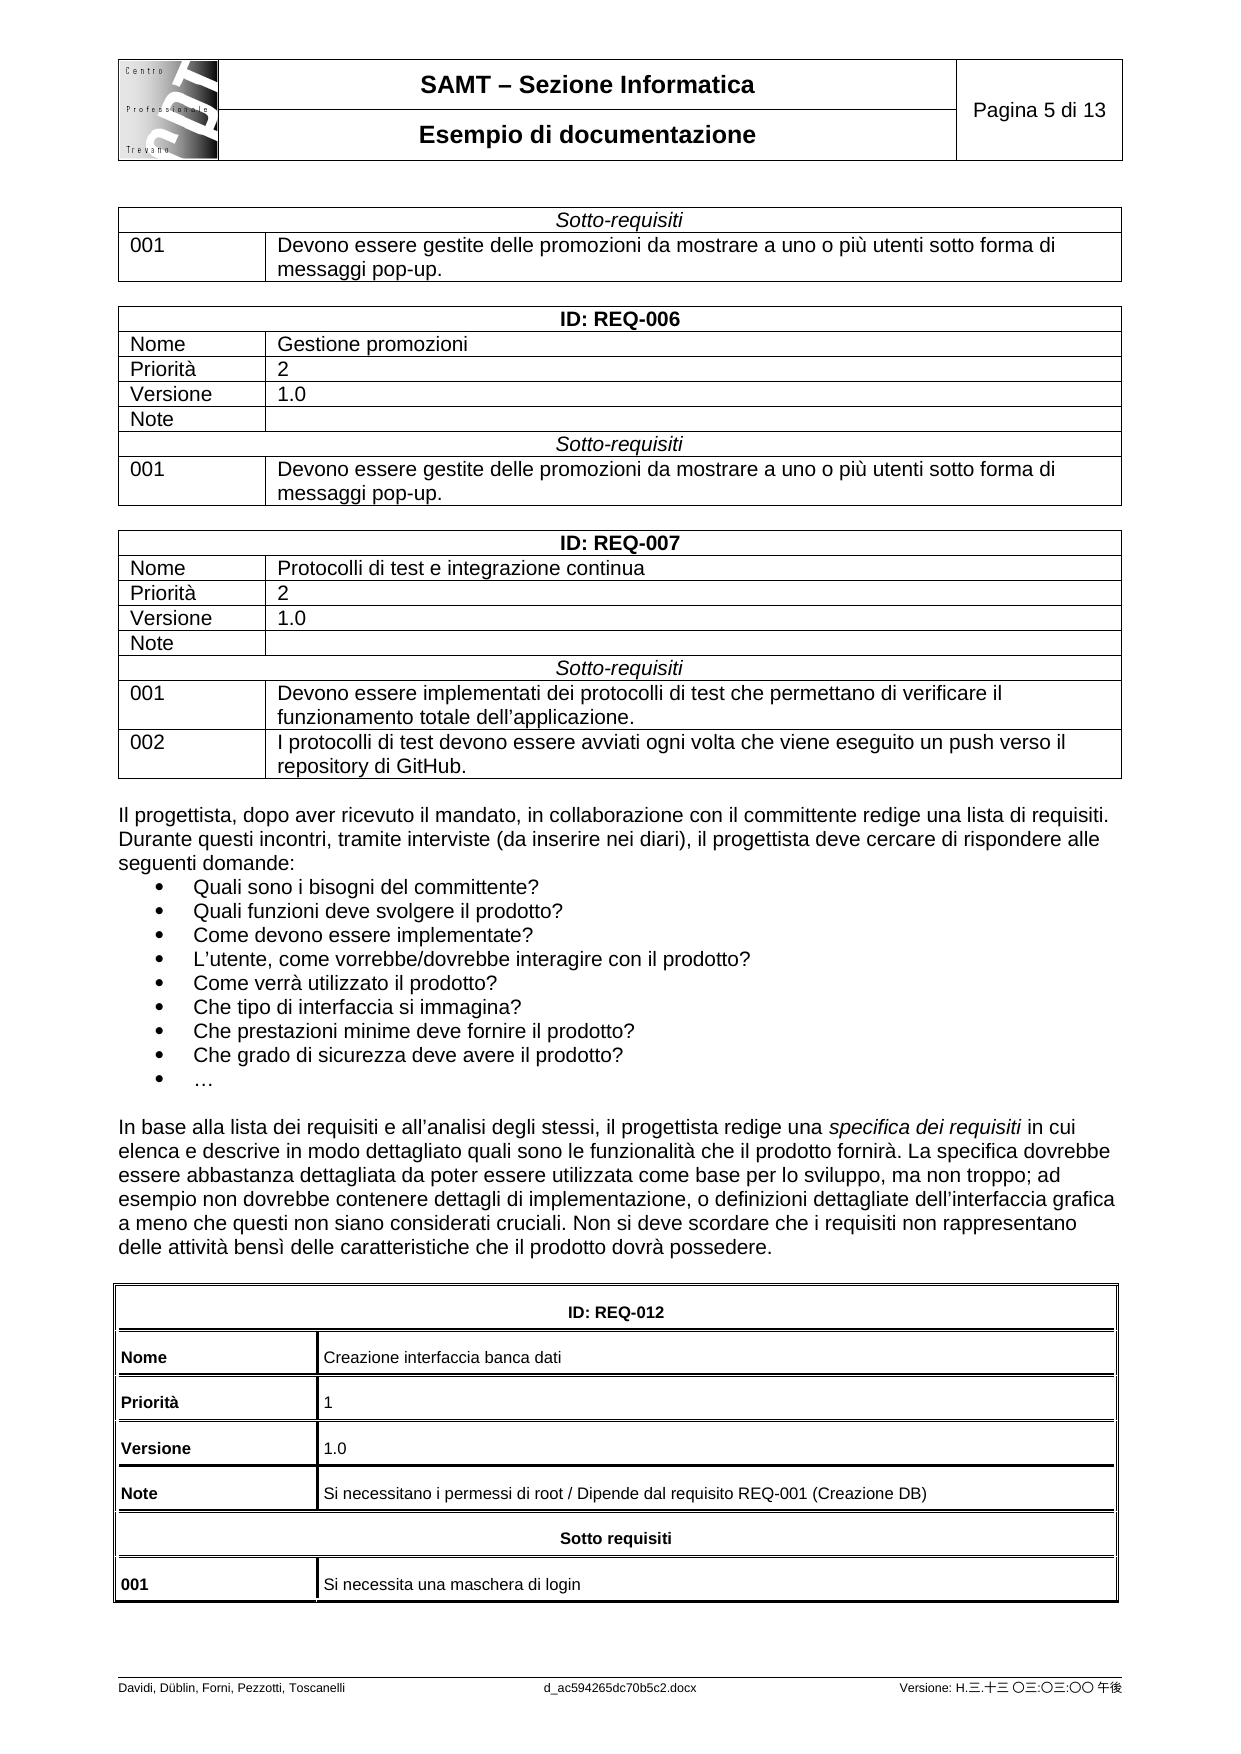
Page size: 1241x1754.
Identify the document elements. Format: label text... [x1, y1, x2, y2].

list … [156, 1067, 1122, 1091]
table_header ID: REQ-006 [119, 307, 1121, 331]
table_cell Priorità [116, 1373, 316, 1419]
text Il progettista, dopo aver ricevuto il mandato, in collaborazione con il committente redige una lista di requisiti. Durante questi incontri, tramite interviste (da inserire nei diari), il progettista deve cercare di rispondere alle seguenti domande: [118, 803, 1122, 874]
table_cell Nome [116, 1328, 316, 1373]
table_cell Si necessita una maschera di login [317, 1555, 1116, 1600]
table_cell Priorità [119, 357, 265, 381]
table_cell 001 [116, 1555, 317, 1600]
table_cell 1.0 [266, 382, 1121, 406]
list Che tipo di interfaccia si immagina? [156, 995, 1122, 1019]
table_cell Versione [114, 1419, 317, 1464]
table_header ID: REQ-007 [119, 531, 1121, 555]
table_cell 2 [266, 357, 1121, 381]
table_cell Devono essere gestite delle promozioni da mostrare a uno o più utenti sotto forma di messaggi pop-up. [266, 457, 1121, 505]
picture [118, 60, 218, 159]
table_header ID: REQ-012 [116, 1286, 1116, 1328]
table_cell 1 [319, 1373, 1116, 1419]
text In base alla lista dei requisiti e all’analisi degli stessi, il progettista redige una specifica dei requisiti in cui elenca e descrive in modo dettagliato quali sono le funzionalità che il prodotto fornirà. La specifica dovrebbe essere abbastanza dettagliata da poter essere utilizzata come base per lo sviluppo, ma non troppo; ad esempio non dovrebbe contenere dettagli di implementazione, o definizioni dettagliate dell’interfaccia grafica a meno che questi non siano considerati cruciali. Non si deve scordare che i requisiti non rappresentano delle attività bensì delle caratteristiche che il prodotto dovrà possedere. [118, 1115, 1122, 1259]
table_cell 001 [119, 457, 265, 505]
table_cell 001 [119, 233, 265, 281]
table_cell Sotto-requisiti [119, 656, 1121, 680]
table_cell 1.0 [317, 1419, 1117, 1464]
table_cell Sotto requisiti [116, 1509, 1116, 1554]
table_cell Nome [119, 556, 265, 580]
table_cell [266, 407, 1121, 431]
table_cell Note [119, 407, 265, 431]
list Quali sono i bisogni del committente? [156, 874, 1122, 898]
table_cell Versione [119, 606, 265, 630]
table_cell Devono essere implementati dei protocolli di test che permettano di verificare il funzionamento totale dell’applicazione. [266, 681, 1121, 729]
list Che grado di sicurezza deve avere il prodotto? [156, 1043, 1122, 1067]
table_cell Note [119, 631, 265, 655]
table_cell Nome [119, 332, 265, 356]
table_cell 1.0 [266, 606, 1121, 630]
table_cell 002 [119, 730, 265, 778]
table_cell Versione [119, 382, 265, 406]
table_cell Devono essere gestite delle promozioni da mostrare a uno o più utenti sotto forma di messaggi pop-up. [266, 233, 1121, 281]
list L’utente, come vorrebbe/dovrebbe interagire con il prodotto? [156, 947, 1122, 971]
list Come devono essere implementate? [156, 923, 1122, 947]
table_cell Priorità [119, 581, 265, 605]
list Che prestazioni minime deve fornire il prodotto? [156, 1019, 1122, 1043]
table_cell Creazione interfaccia banca dati [319, 1328, 1116, 1373]
table_cell Note [116, 1464, 316, 1509]
table_cell Si necessitano i permessi di root / Dipende dal requisito REQ-001 (Creazione DB) [319, 1464, 1116, 1509]
table_cell 001 [119, 681, 265, 729]
table_cell Gestione promozioni [266, 332, 1121, 356]
table_cell 2 [266, 581, 1121, 605]
table_cell [266, 631, 1121, 655]
table_cell Sotto-requisiti [119, 432, 1121, 456]
table_cell Sotto-requisiti [119, 208, 1121, 232]
list Come verrà utilizzato il prodotto? [156, 971, 1122, 995]
list Quali funzioni deve svolgere il prodotto? [156, 898, 1122, 923]
table_cell Protocolli di test e integrazione continua [266, 556, 1121, 580]
table_cell I protocolli di test devono essere avviati ogni volta che viene eseguito un push verso il repository di GitHub. [266, 730, 1121, 778]
